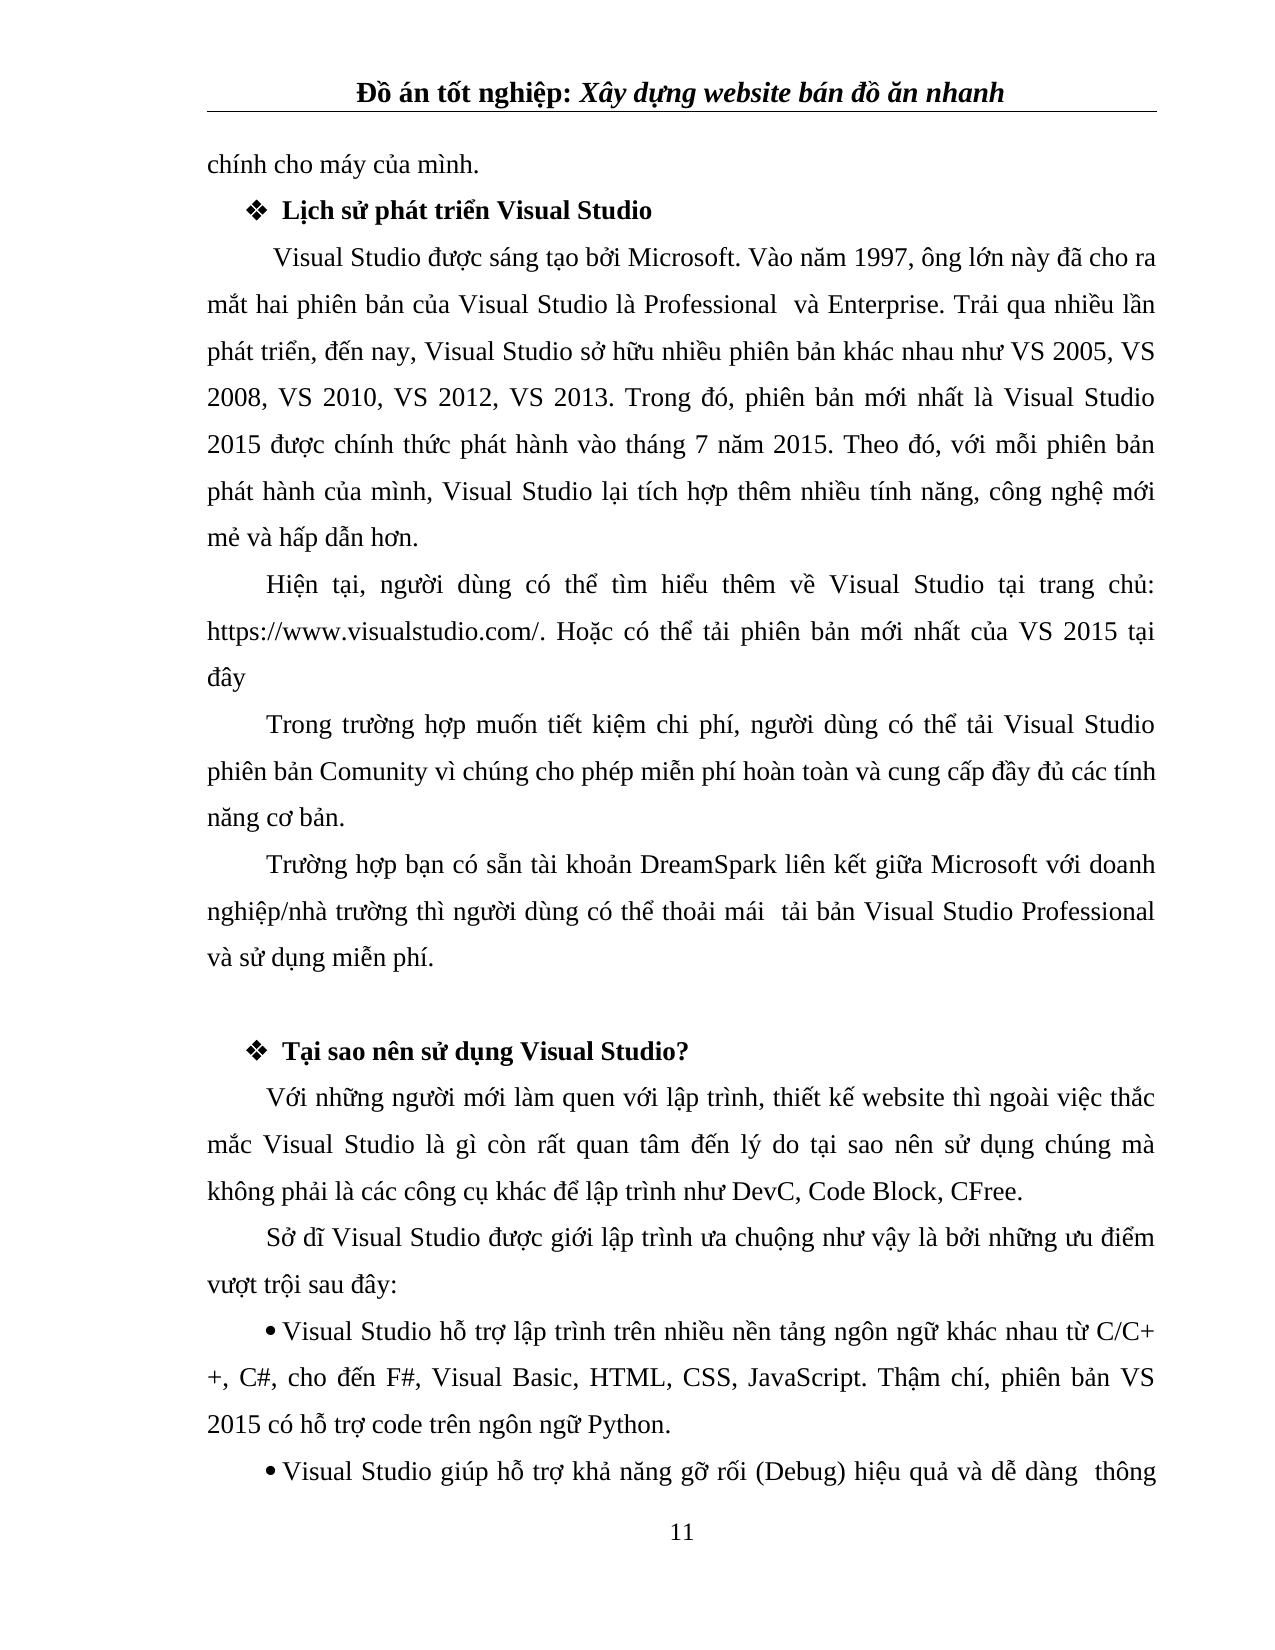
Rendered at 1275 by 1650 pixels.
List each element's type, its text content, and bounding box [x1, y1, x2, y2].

text Trong trường hợp muốn tiết kiệm chi phí, người dùng có thể tải Visual Studio phiên bản Comunity vì chúng cho phép miễn phí hoàn toàn và cung cấp đầy đủ các tính năng cơ bản. [207, 708, 1157, 832]
text Với những người mới làm quen với lập trình, thiết kế website thì ngoài việc thắc mắc Visual Studio là gì còn rất quan tâm đến lý do tại sao nên sử dụng chúng mà không phải là các công cụ khác để lập trình như DevC, Code Block, CFree. [207, 1081, 1157, 1206]
list Tại sao nên sử dụng Visual Studio? [244, 1034, 1157, 1066]
text Visual Studio được sáng tạo bởi Microsoft. Vào năm 1997, ông lớn này đã cho ra mắt hai phiên bản của Visual Studio là Professional và Enterprise. Trải qua nhiều lần phát triển, đến nay, Visual Studio sở hữu nhiều phiên bản khác nhau như VS 2005, VS 2008, VS 2010, VS 2012, VS 2013. Trong đó, phiên bản mới nhất là Visual Studio 2015 được chính thức phát hành vào tháng 7 năm 2015. Theo đó, với mỗi phiên bản phát hành của mình, Visual Studio lại tích hợp thêm nhiều tính năng, công nghệ mới mẻ và hấp dẫn hơn. [207, 241, 1157, 552]
text Sở dĩ Visual Studio được giới lập trình ưa chuộng như vậy là bởi những ưu điểm vượt trội sau đây: [207, 1221, 1157, 1299]
text Trường hợp bạn có sẵn tài khoản DreamSpark liên kết giữa Microsoft với doanh nghiệp/nhà trường thì người dùng có thể thoải mái tải bản Visual Studio Professional và sử dụng miễn phí. [207, 848, 1157, 972]
text Hiện tại, người dùng có thể tìm hiểu thêm về Visual Studio tại trang chủ: https://www.visualstudio.com/. Hoặc có thể tải phiên bản mới nhất của VS 2015 tại đây [207, 568, 1157, 692]
list Visual Studio hỗ trợ lập trình trên nhiều nền tảng ngôn ngữ khác nhau từ C/C++, C#, cho đến F#, Visual Basic, HTML, CSS, JavaScript. Thậm chí, phiên bản VS 2015 có hỗ trợ code trên ngôn ngữ Python. [207, 1315, 1157, 1439]
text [207, 148, 1157, 179]
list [207, 1455, 1157, 1486]
list Lịch sử phát triển Visual Studio [244, 194, 1157, 226]
